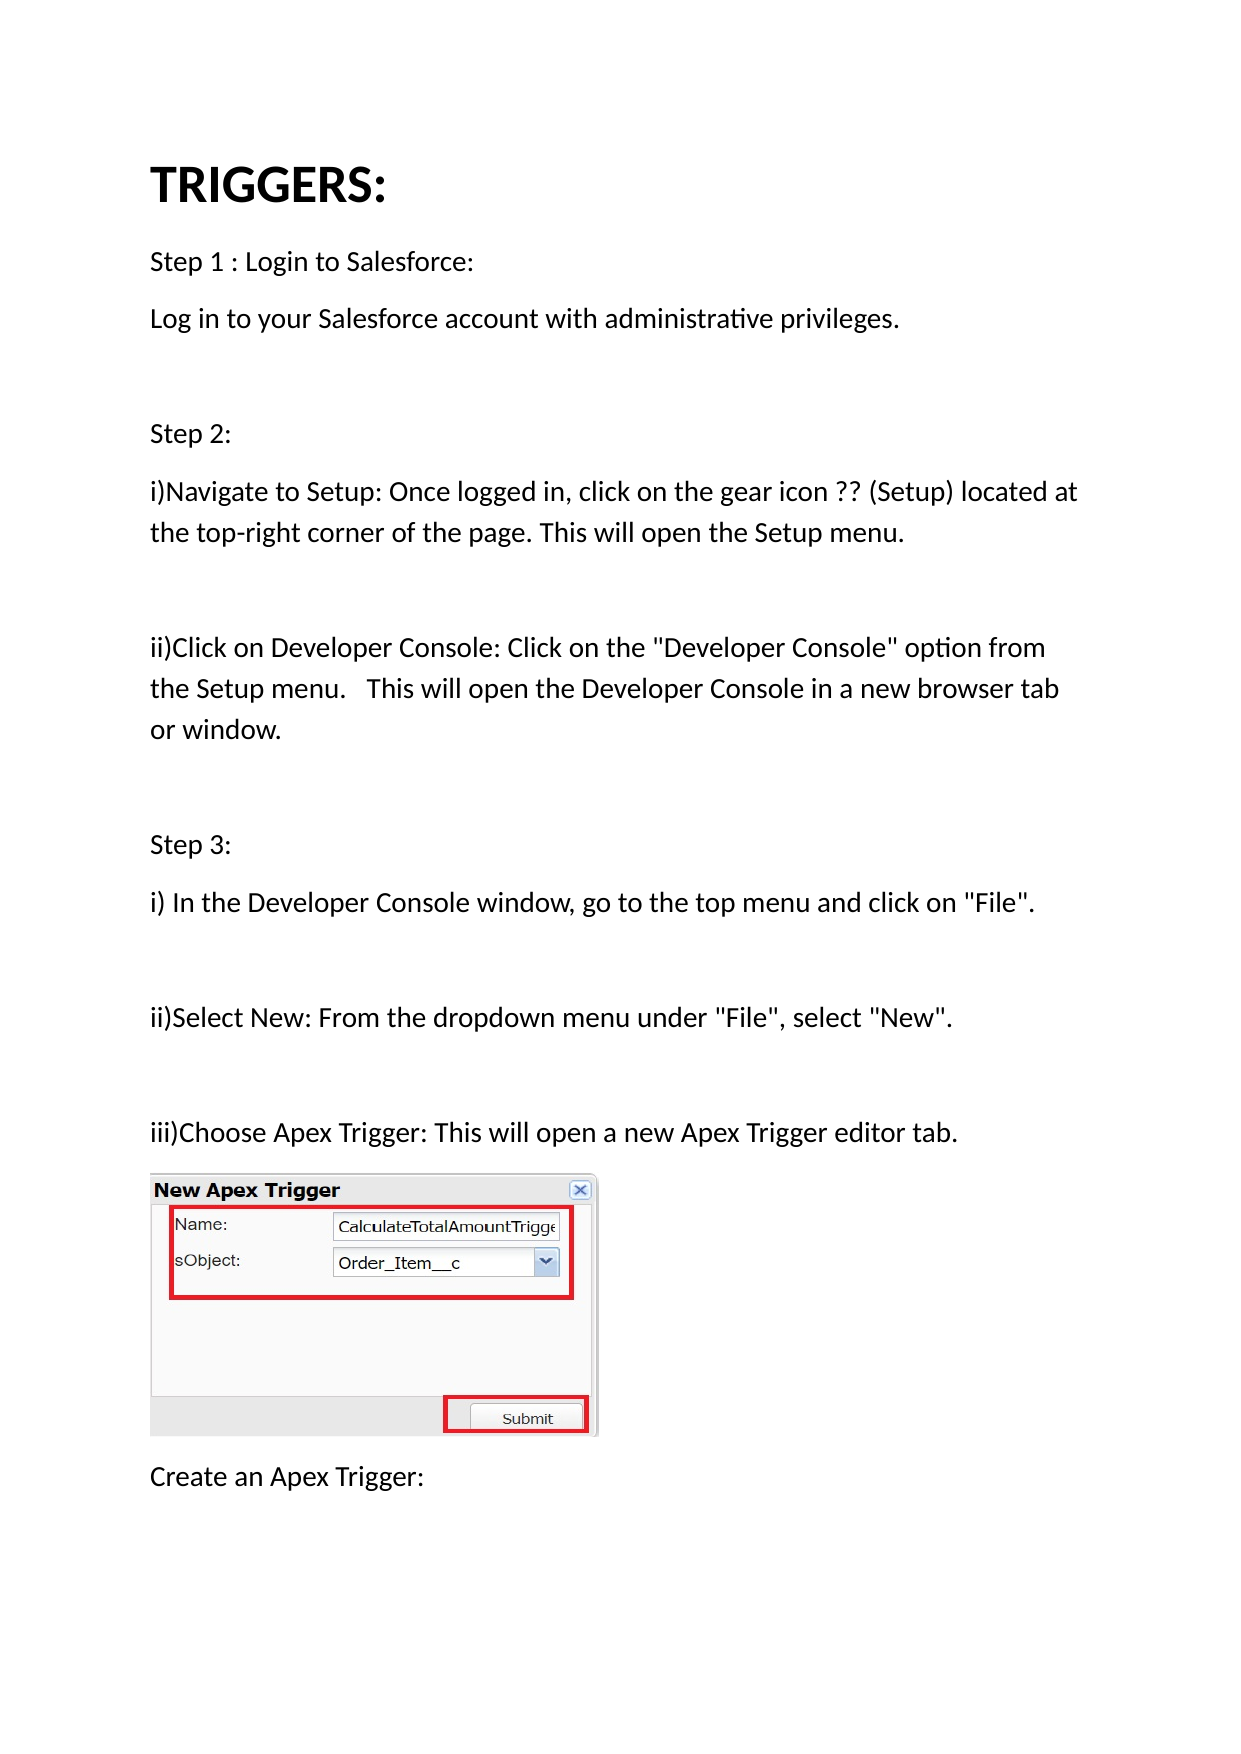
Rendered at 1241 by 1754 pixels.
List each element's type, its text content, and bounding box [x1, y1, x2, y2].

text Log in to your Salesforce account with administrative privileges. [150, 300, 1090, 336]
picture [150, 1172, 599, 1437]
text i)Navigate to Setup: Once logged in, click on the gear icon ?? (Setup) located at the top-right corner of the page. This will open the Setup menu. [150, 473, 1090, 550]
text iii)Choose Apex Trigger: This will open a new Apex Trigger editor tab. [150, 1114, 1090, 1150]
text ii)Select New: From the dropdown menu under "File", select "New". [150, 999, 1090, 1035]
text TRIGGERS: [150, 150, 1090, 216]
text Step 1 : Login to Salesforce: [150, 243, 1090, 278]
text Create an Apex Trigger: [150, 1458, 1090, 1494]
text i) In the Developer Console window, go to the top menu and click on "File". [150, 884, 1090, 919]
text ii)Click on Developer Console: Click on the "Developer Console" option from the Setup menu. This will open the Developer Console in a new browser tab or window. [150, 629, 1090, 747]
text Step 3: [150, 826, 1090, 862]
text Step 2: [150, 416, 1090, 451]
